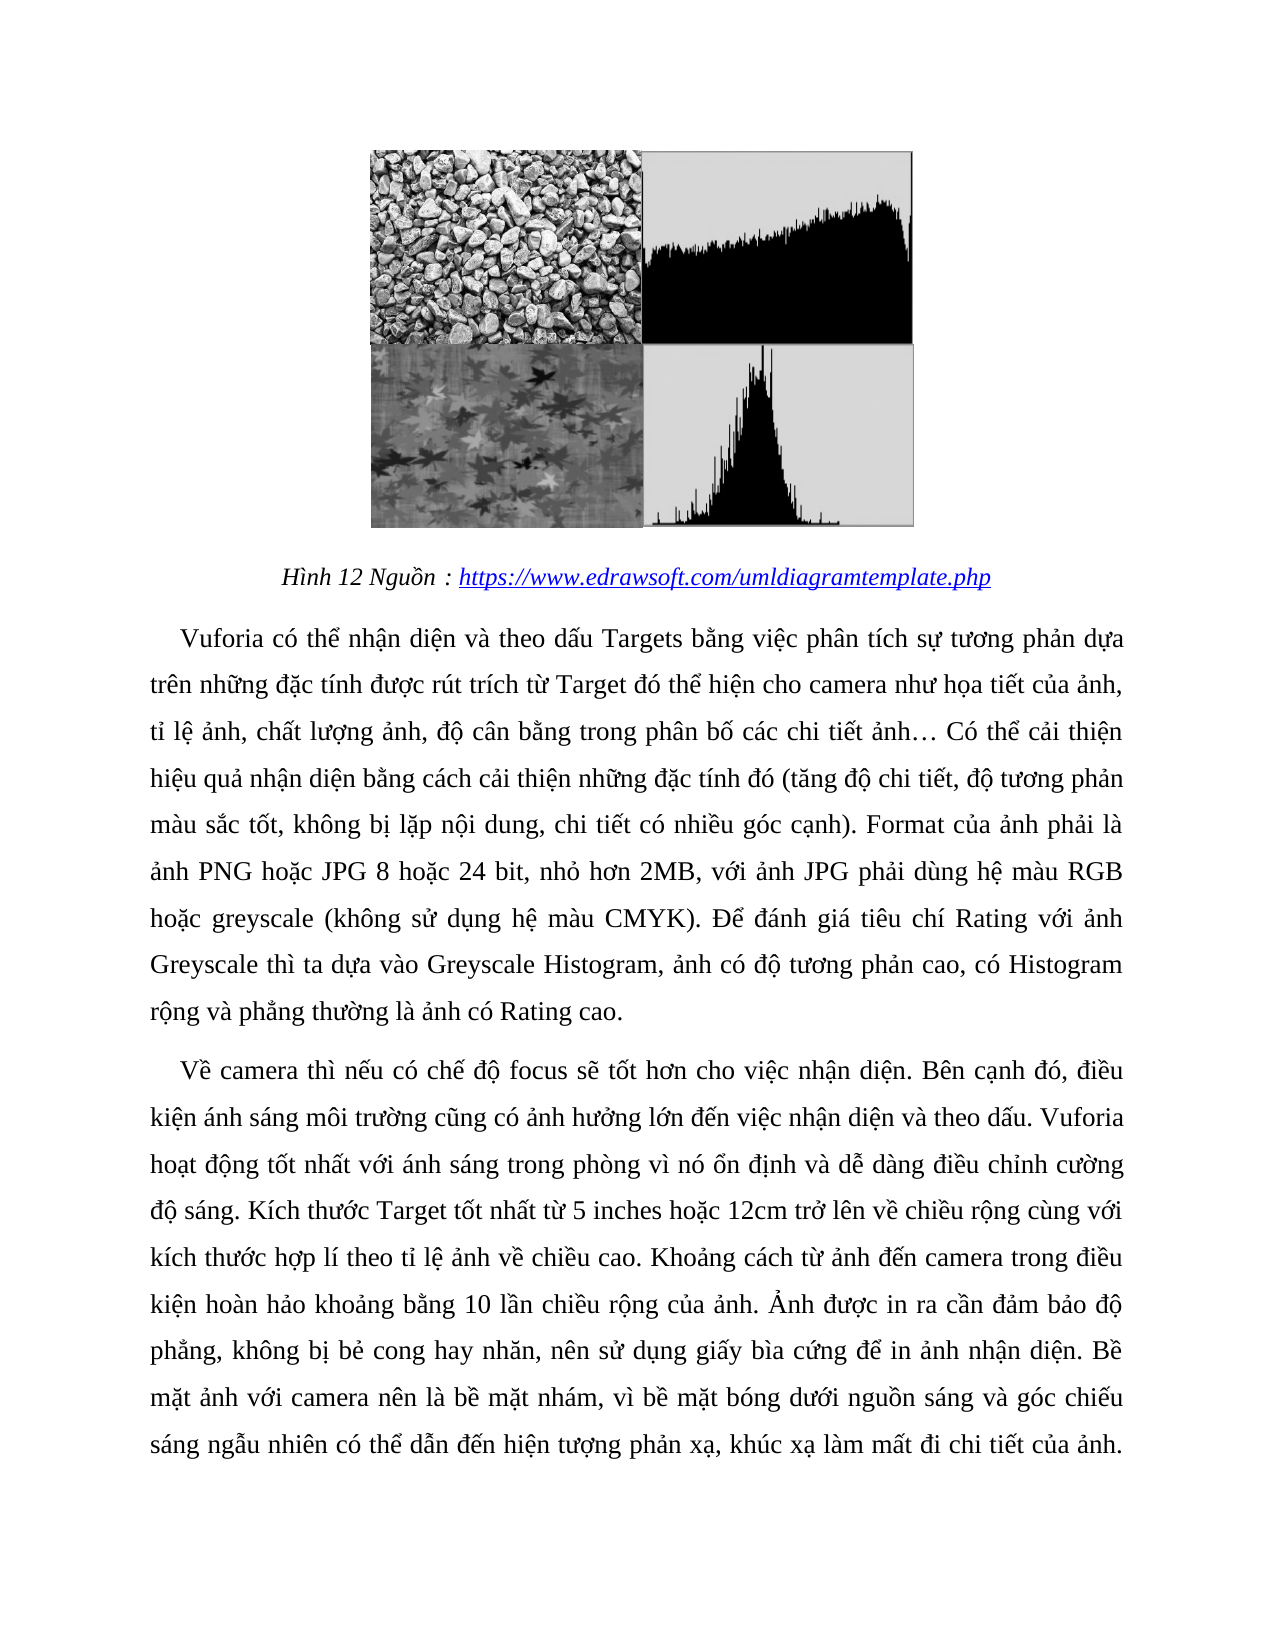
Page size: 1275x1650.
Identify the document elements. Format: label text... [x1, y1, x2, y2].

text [150, 1054, 1125, 1459]
picture [370, 150, 914, 528]
text Vuforia có thể nhận diện và theo dấu Targets bằng việc phân tích sự tương phản dựa trên những đặc tính được rút trích từ Target đó thể hiện cho camera như họa tiết của ảnh, tỉ lệ ảnh, chất lượng ảnh, độ cân bằng trong phân bố các chi tiết ảnh… Có thể cải thiện hiệu quả nhận diện bằng cách cải thiện những đặc tính đó (tăng độ chi tiết, độ tương phản màu sắc tốt, không bị lặp nội dung, chi tiết có nhiều góc cạnh). Format của ảnh phải là ảnh PNG hoặc JPG 8 hoặc 24 bit, nhỏ hơn 2MB, với ảnh JPG phải dùng hệ màu RGB hoặc greyscale (không sử dụng hệ màu CMYK). Để đánh giá tiêu chí Rating với ảnh Greyscale thì ta dựa vào Greyscale Histogram, ảnh có độ tương phản cao, có Histogram rộng và phẳng thường là ảnh có Rating cao. [150, 150, 1125, 1026]
